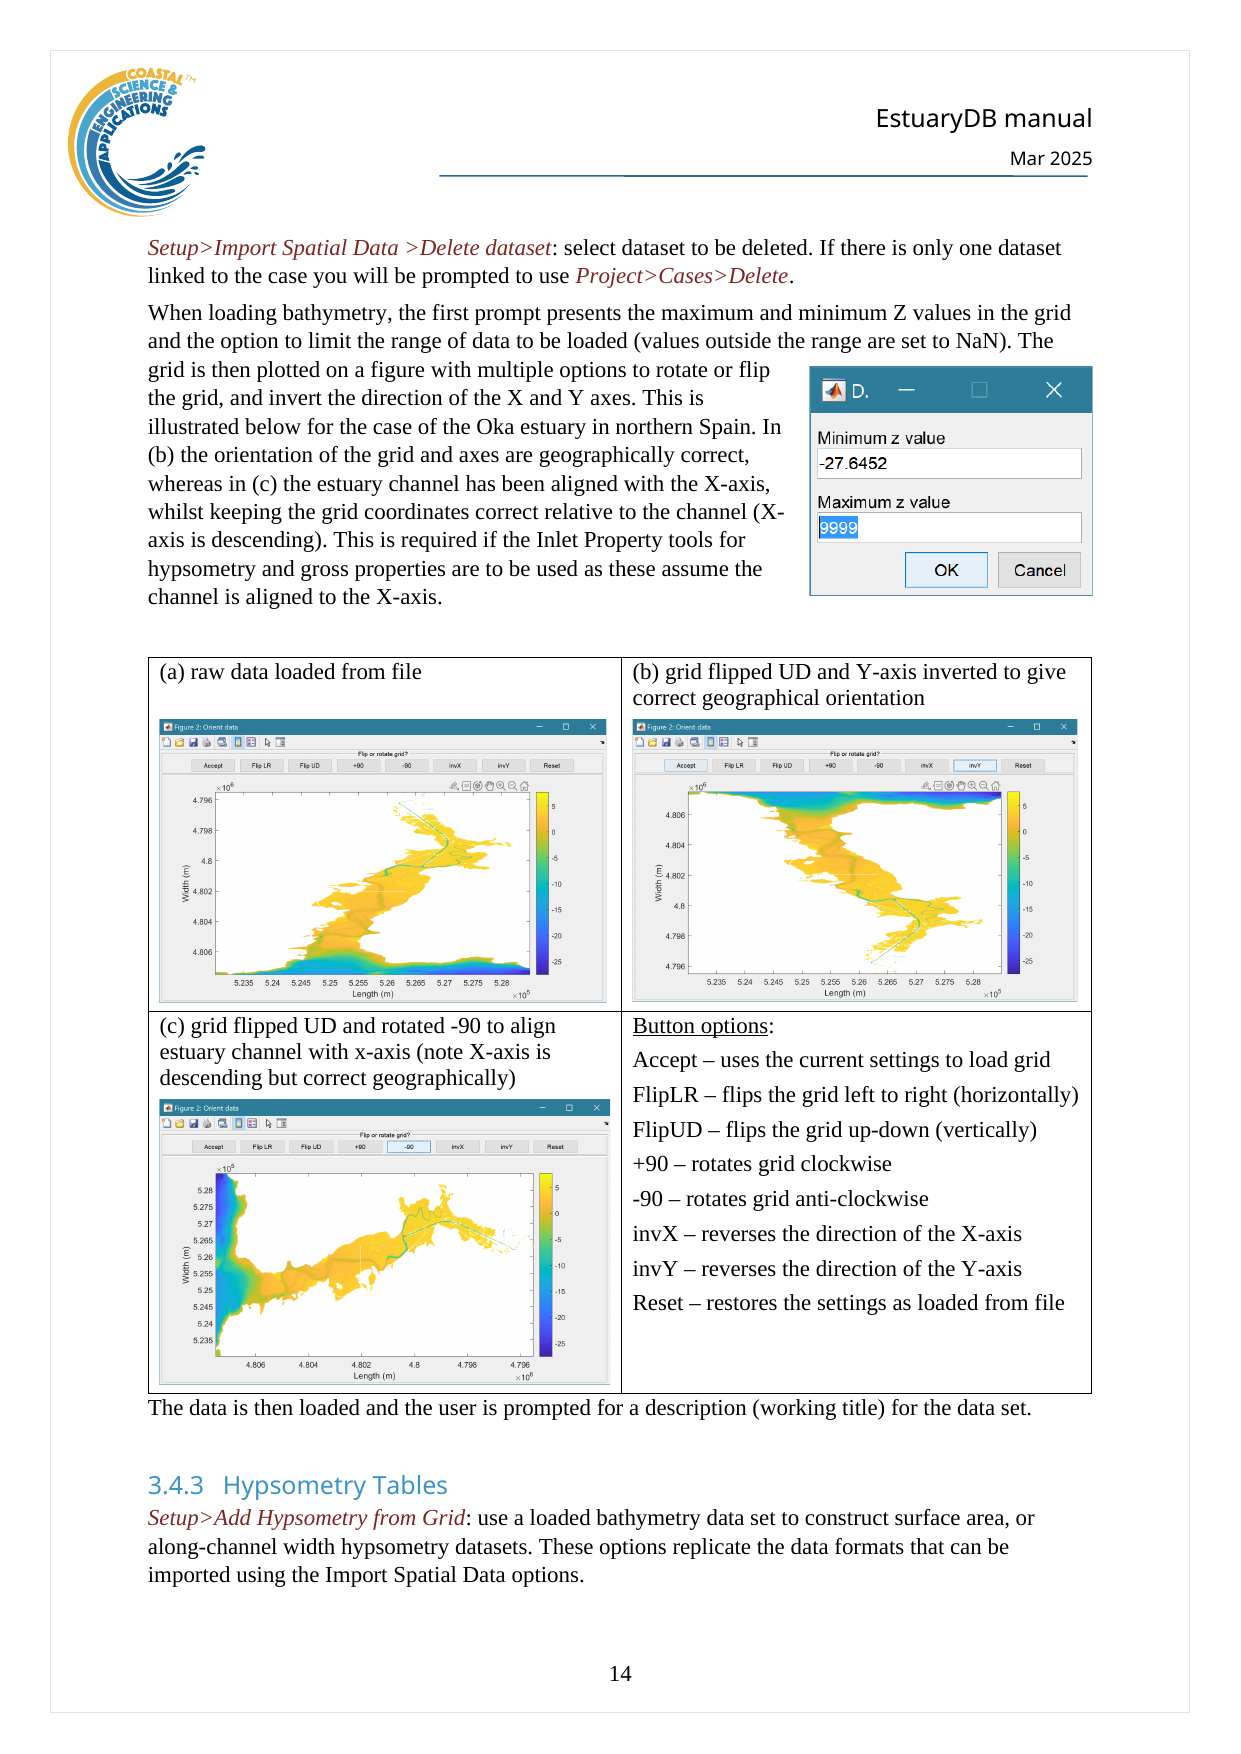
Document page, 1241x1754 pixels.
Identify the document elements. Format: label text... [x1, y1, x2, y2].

table_header (a) raw data loaded from file [149, 658, 621, 1011]
picture [159, 1099, 611, 1385]
picture [809, 366, 1093, 596]
table_cell (c) grid flipped UD and rotated -90 to align estuary channel with x-axis (note X-axis is descending but correct geographically) [149, 1012, 621, 1393]
text The data is then loaded and the user is prompted for a description (working title) for the data set. [148, 1394, 1093, 1421]
picture [632, 719, 1078, 1002]
text Setup>Import Spatial Data >Delete dataset: select dataset to be deleted. If there is only one dataset linked to the case you will be prompted to use Project>Cases>Delete. [148, 234, 1093, 289]
table_header (b) grid flipped UD and Y-axis inverted to give correct geographical orientation [622, 658, 1091, 1011]
text Setup>Add Hypsometry from Grid: use a loaded bathymetry data set to construct surface area, or along-channel width hypsometry datasets. These options replicate the data formats that can be imported using the Import Spatial Data options. [148, 1504, 1093, 1588]
picture [159, 719, 607, 1003]
subtitle Hypsometry Tables [148, 1468, 1093, 1502]
table_cell Button options: Accept – uses the current settings to load grid FlipLR – flips the grid left to right (horizontally) FlipUD – flips the grid up-down (vertically) +90 – rotates grid clockwise -90 – rotates grid anti-clockwise invX – reverses the direction of the X-axis invY – reverses the direction of the Y-axis Reset – restores the settings as loaded from file [622, 1012, 1091, 1393]
text When loading bathymetry, the first prompt presents the maximum and minimum Z values in the grid and the option to limit the range of data to be loaded (values outside the range are set to NaN). The grid is then plotted on a figure with multiple options to rotate or flip the grid, and invert the direction of the X and Y axes. This is illustrated below for the case of the Oka estuary in northern Spain. In (b) the orientation of the grid and axes are geographically correct, whereas in (c) the estuary channel has been aligned with the X-axis, whilst keeping the grid coordinates correct relative to the channel (X-axis is descending). This is required if the Inlet Property tools for hypsometry and gross properties are to be used as these assume the channel is aligned to the X-axis. [148, 299, 1093, 610]
